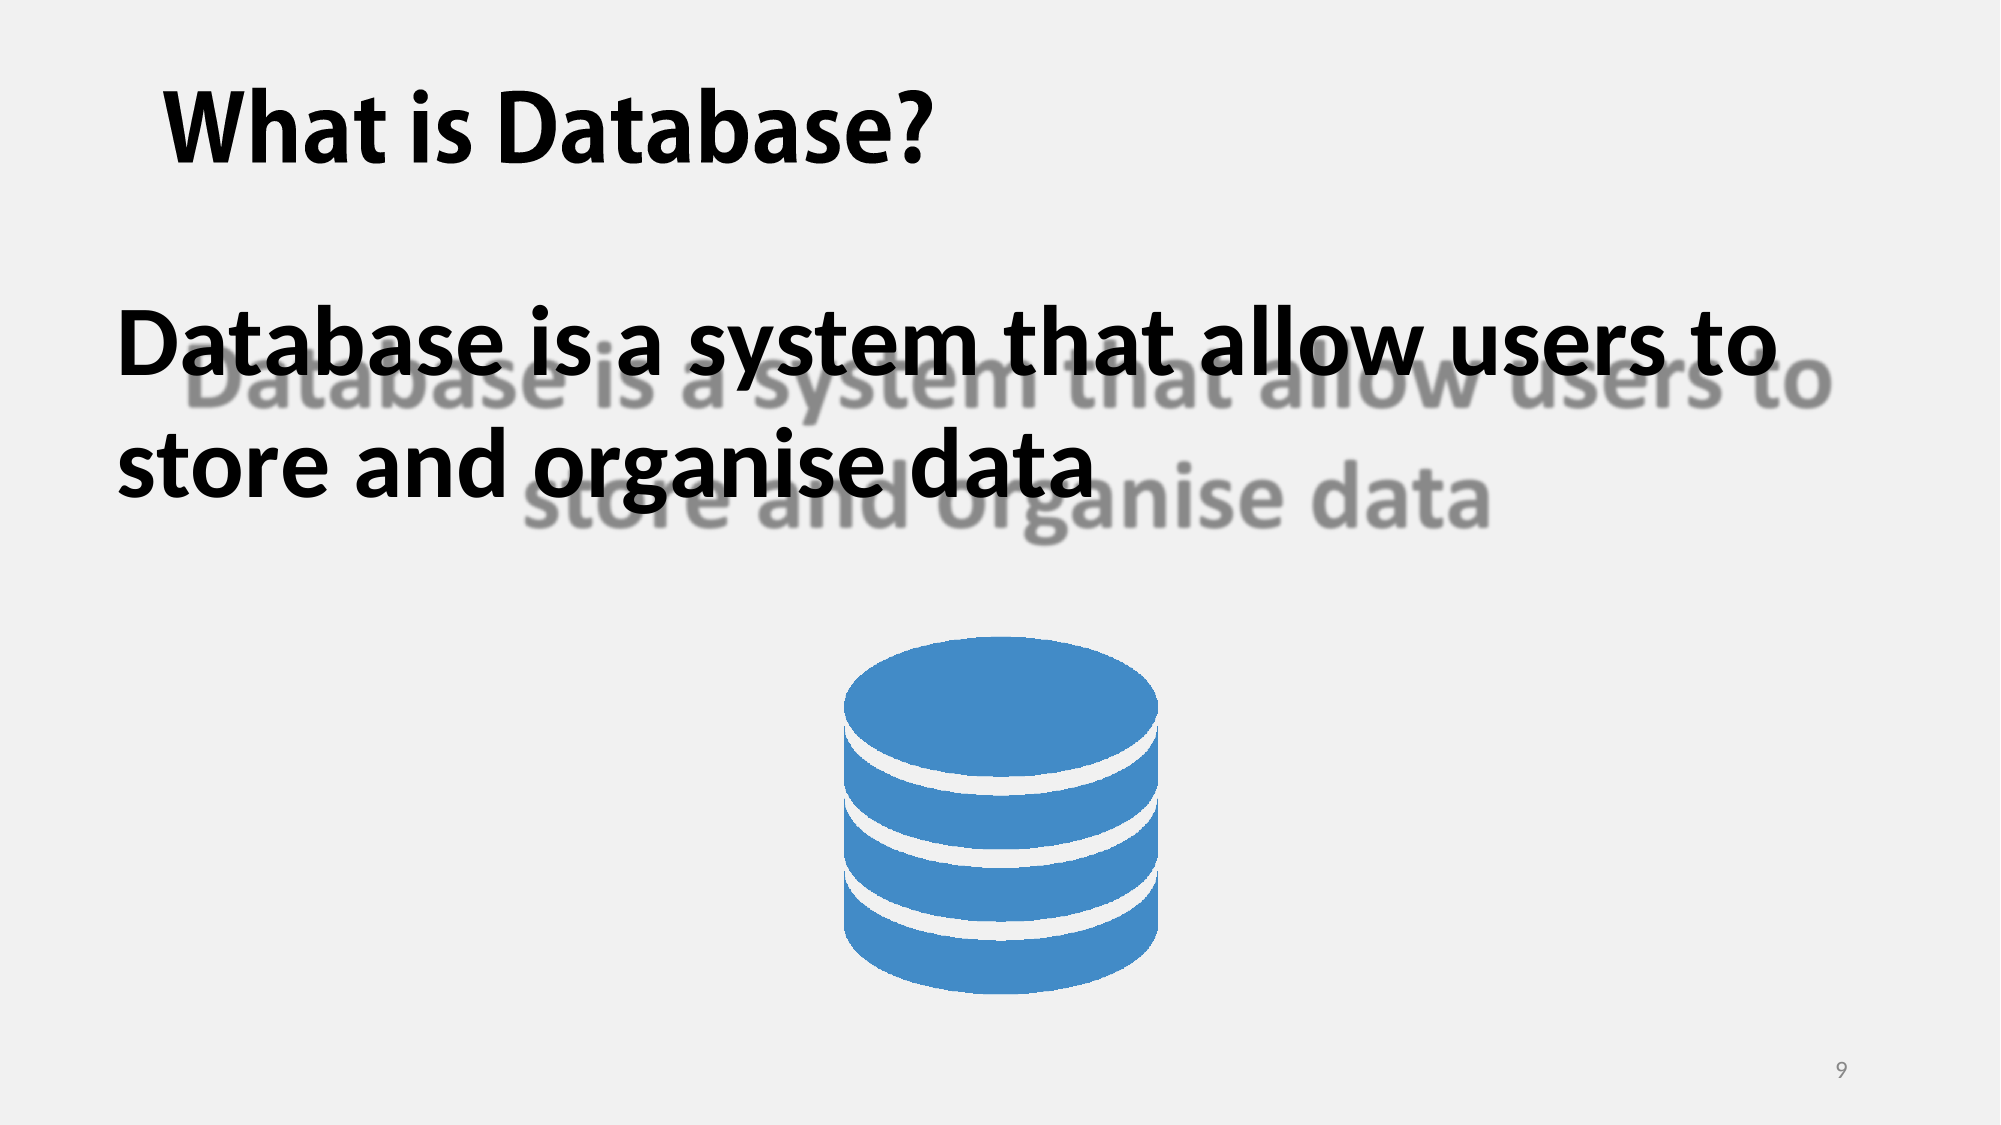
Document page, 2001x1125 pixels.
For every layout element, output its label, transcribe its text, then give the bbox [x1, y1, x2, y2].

picture [161, 72, 981, 189]
text 9 [884, 1054, 1996, 1085]
picture [116, 278, 1922, 619]
picture [812, 634, 1189, 1011]
